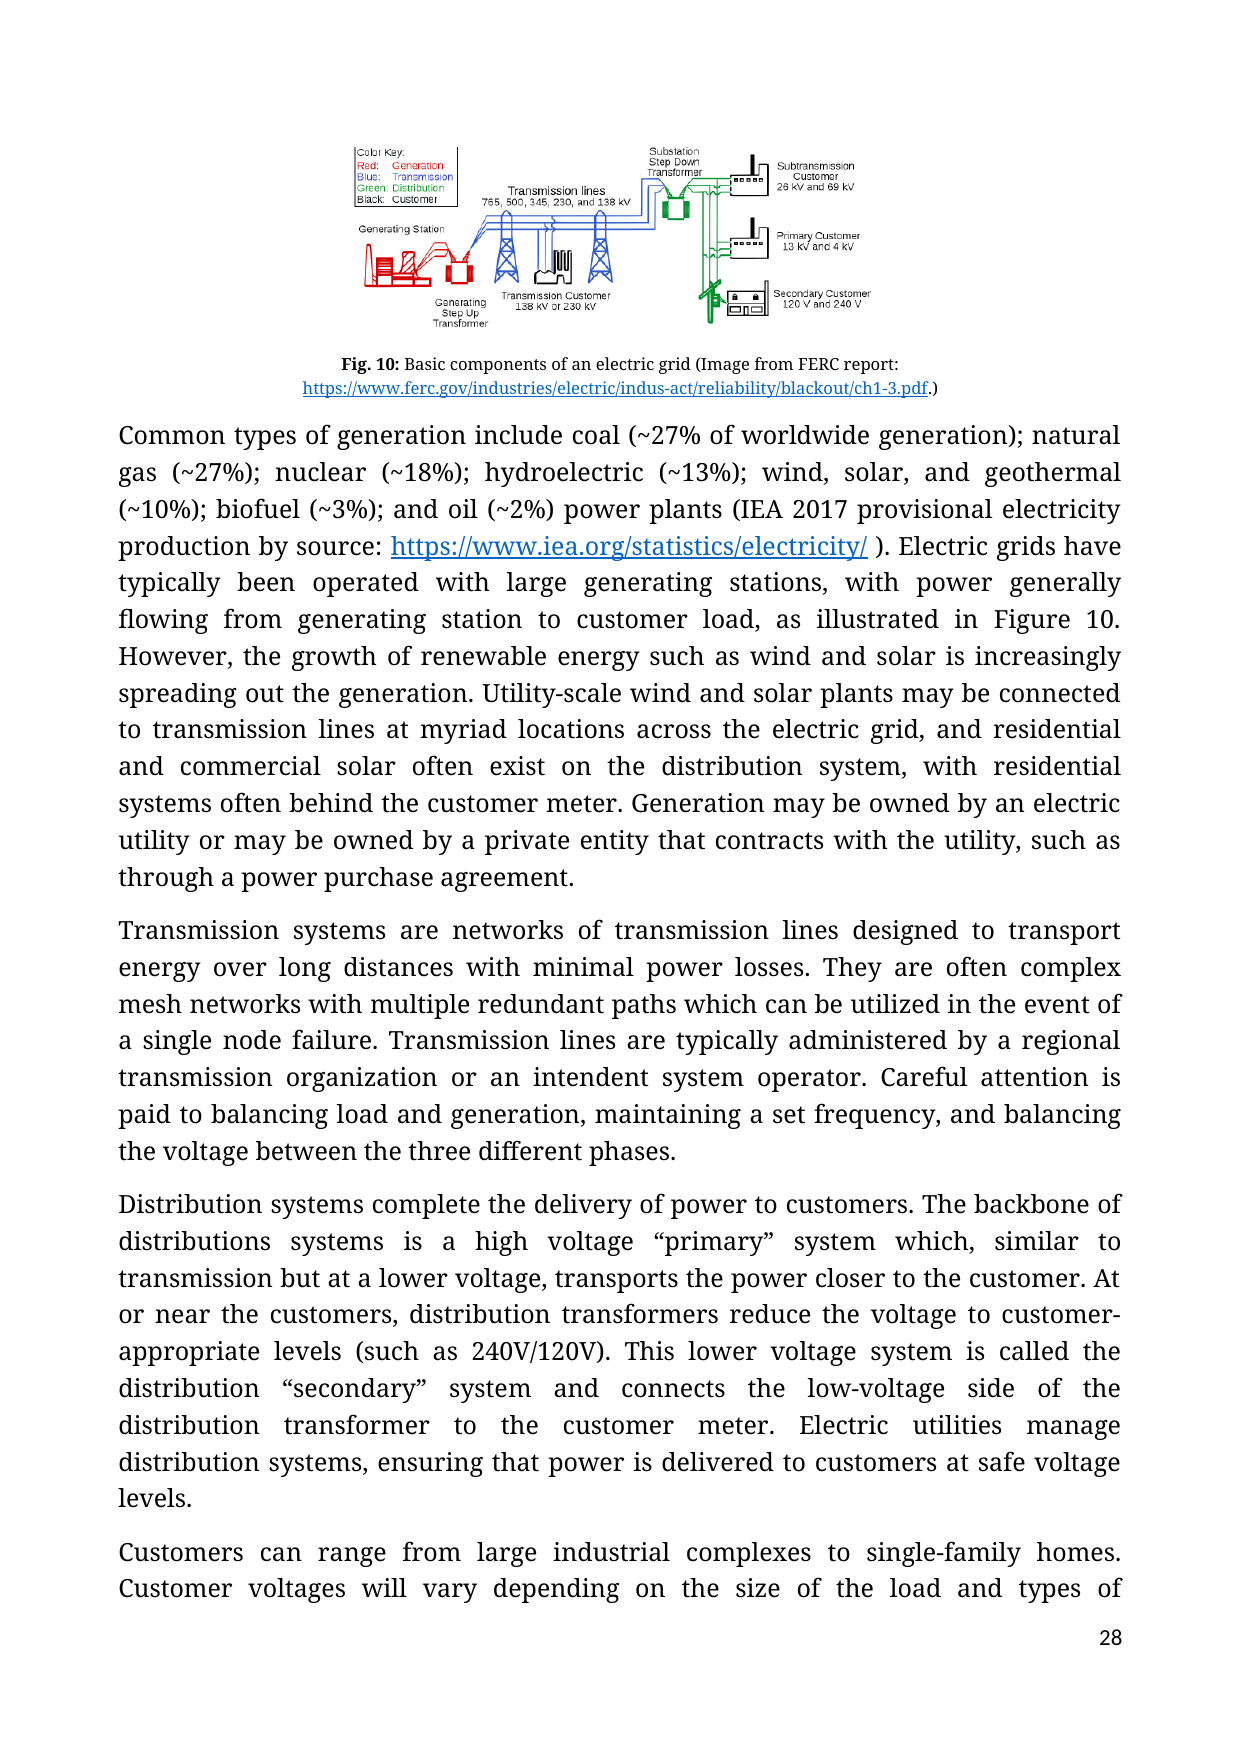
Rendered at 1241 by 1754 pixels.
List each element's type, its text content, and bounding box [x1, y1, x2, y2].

text Common types of generation include coal (~27% of worldwide generation); natural gas (~27%); nuclear (~18%); hydroelectric (~13%); wind, solar, and geothermal (~10%); biofuel (~3%); and oil (~2%) power plants (IEA 2017 provisional electricity production by source: https://www.iea.org/statistics/electricity/ ). Electric grids have typically been operated with large generating stations, with power generally flowing from generating station to customer load, as illustrated in Figure 10. However, the growth of renewable energy such as wind and solar is increasingly spreading out the generation. Utility-scale wind and solar plants may be connected to transmission lines at myriad locations across the electric grid, and residential and commercial solar often exist on the distribution system, with residential systems often behind the customer meter. Generation may be owned by an electric utility or may be owned by a private entity that contracts with the utility, such as through a power purchase agreement. [118, 418, 1122, 893]
text Fig. 10: Basic components of an electric grid (Image from FERC report: https://www.ferc.gov/industries/electric/indus-act/reliability/blackout/ch1-3.pdf.) [118, 352, 1122, 399]
text Transmission systems are networks of transmission lines designed to transport energy over long distances with minimal power losses. They are often complex mesh networks with multiple redundant paths which can be utilized in the event of a single node failure. Transmission lines are typically administered by a regional transmission organization or an intendent system operator. Careful attention is paid to balancing load and generation, maintaining a set frequency, and balancing the voltage between the three different phases. [118, 913, 1122, 1167]
text Distribution systems complete the delivery of power to customers. The backbone of distributions systems is a high voltage “primary” system which, similar to transmission but at a lower voltage, transports the power closer to the customer. At or near the customers, distribution transformers reduce the voltage to customer-appropriate levels (such as 240V/120V). This lower voltage system is called the distribution “secondary” system and connects the low-voltage side of the distribution transformer to the customer meter. Electric utilities manage distribution systems, ensuring that power is delivered to customers at safe voltage levels. [118, 1187, 1122, 1515]
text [118, 1534, 1122, 1605]
picture [294, 147, 946, 334]
